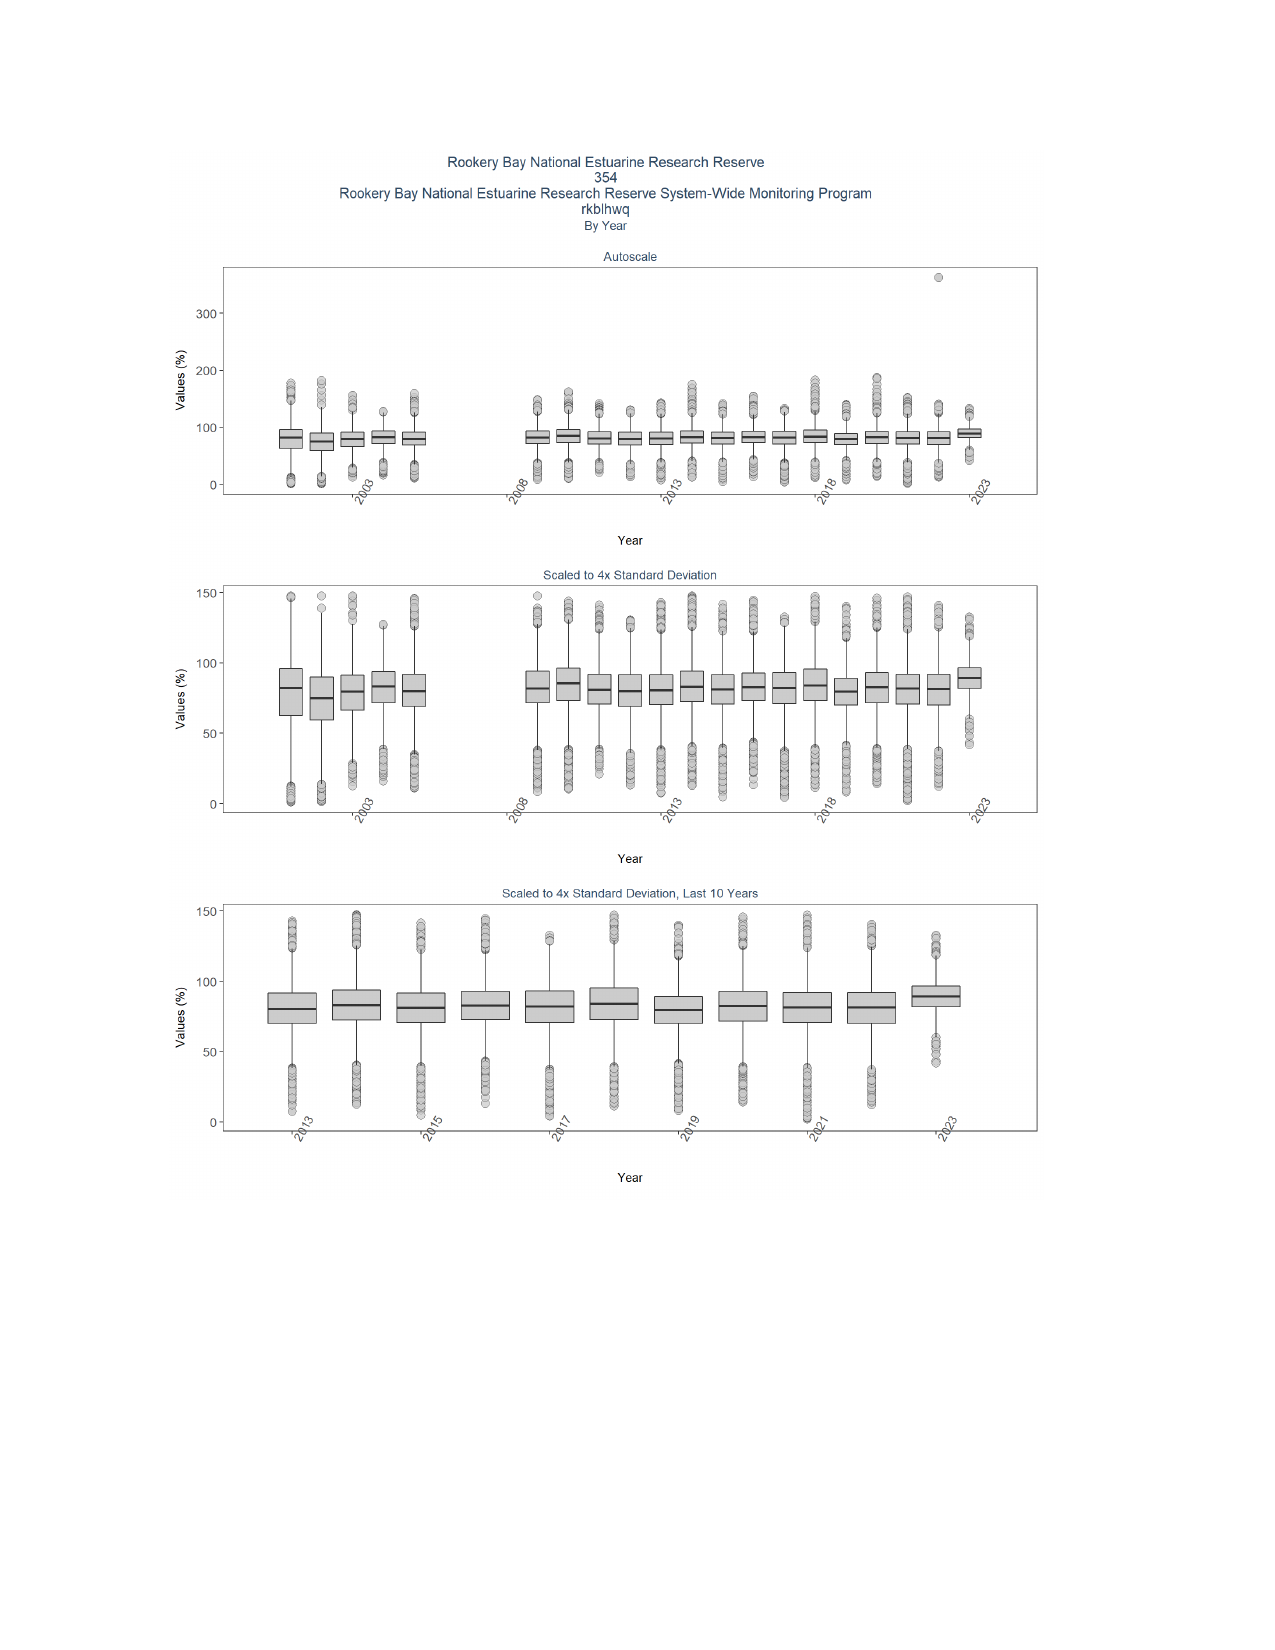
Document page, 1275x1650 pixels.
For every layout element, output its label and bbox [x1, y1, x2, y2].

picture [168, 150, 1044, 1200]
